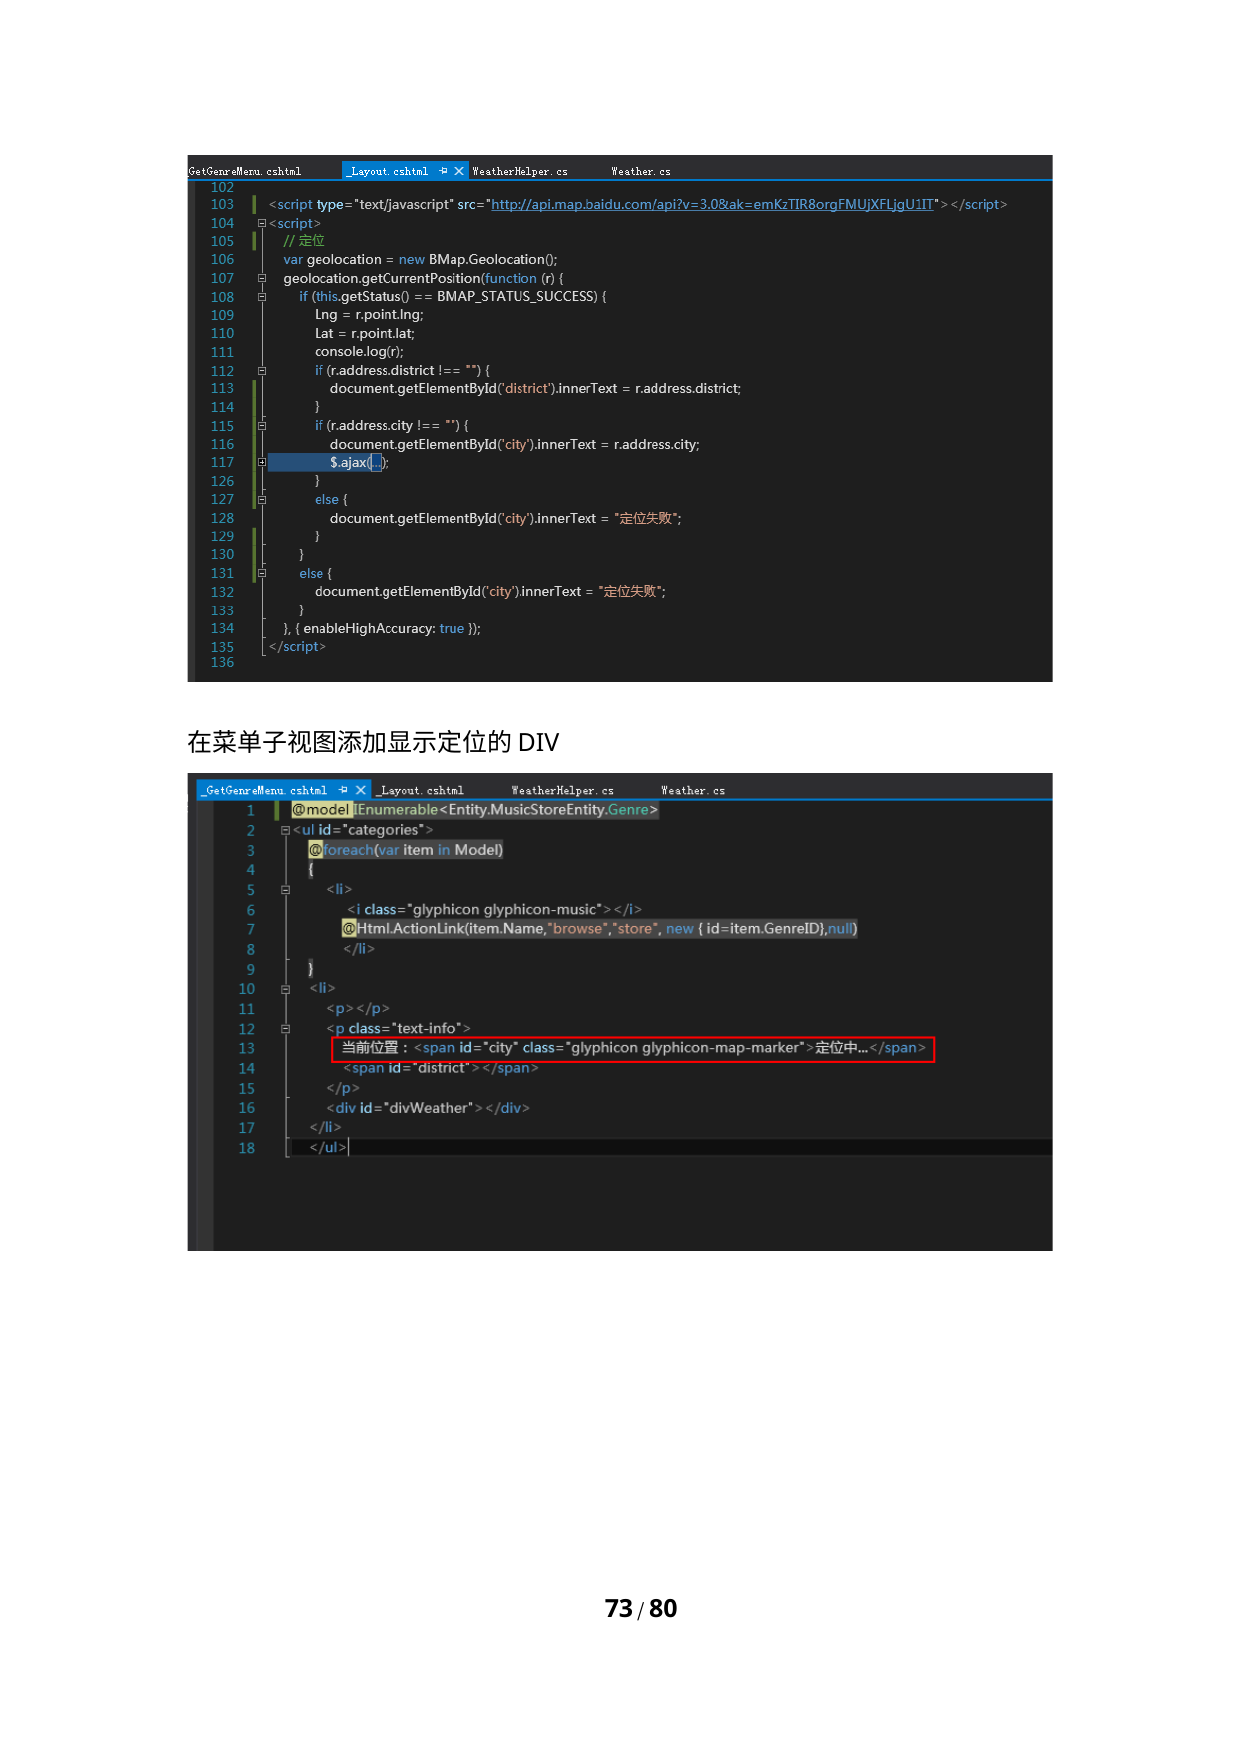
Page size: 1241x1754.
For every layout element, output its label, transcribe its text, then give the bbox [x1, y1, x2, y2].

picture [187, 155, 1053, 682]
text 在菜单子视图添加显示定位的DIV [187, 708, 1053, 773]
picture [187, 773, 1053, 1251]
